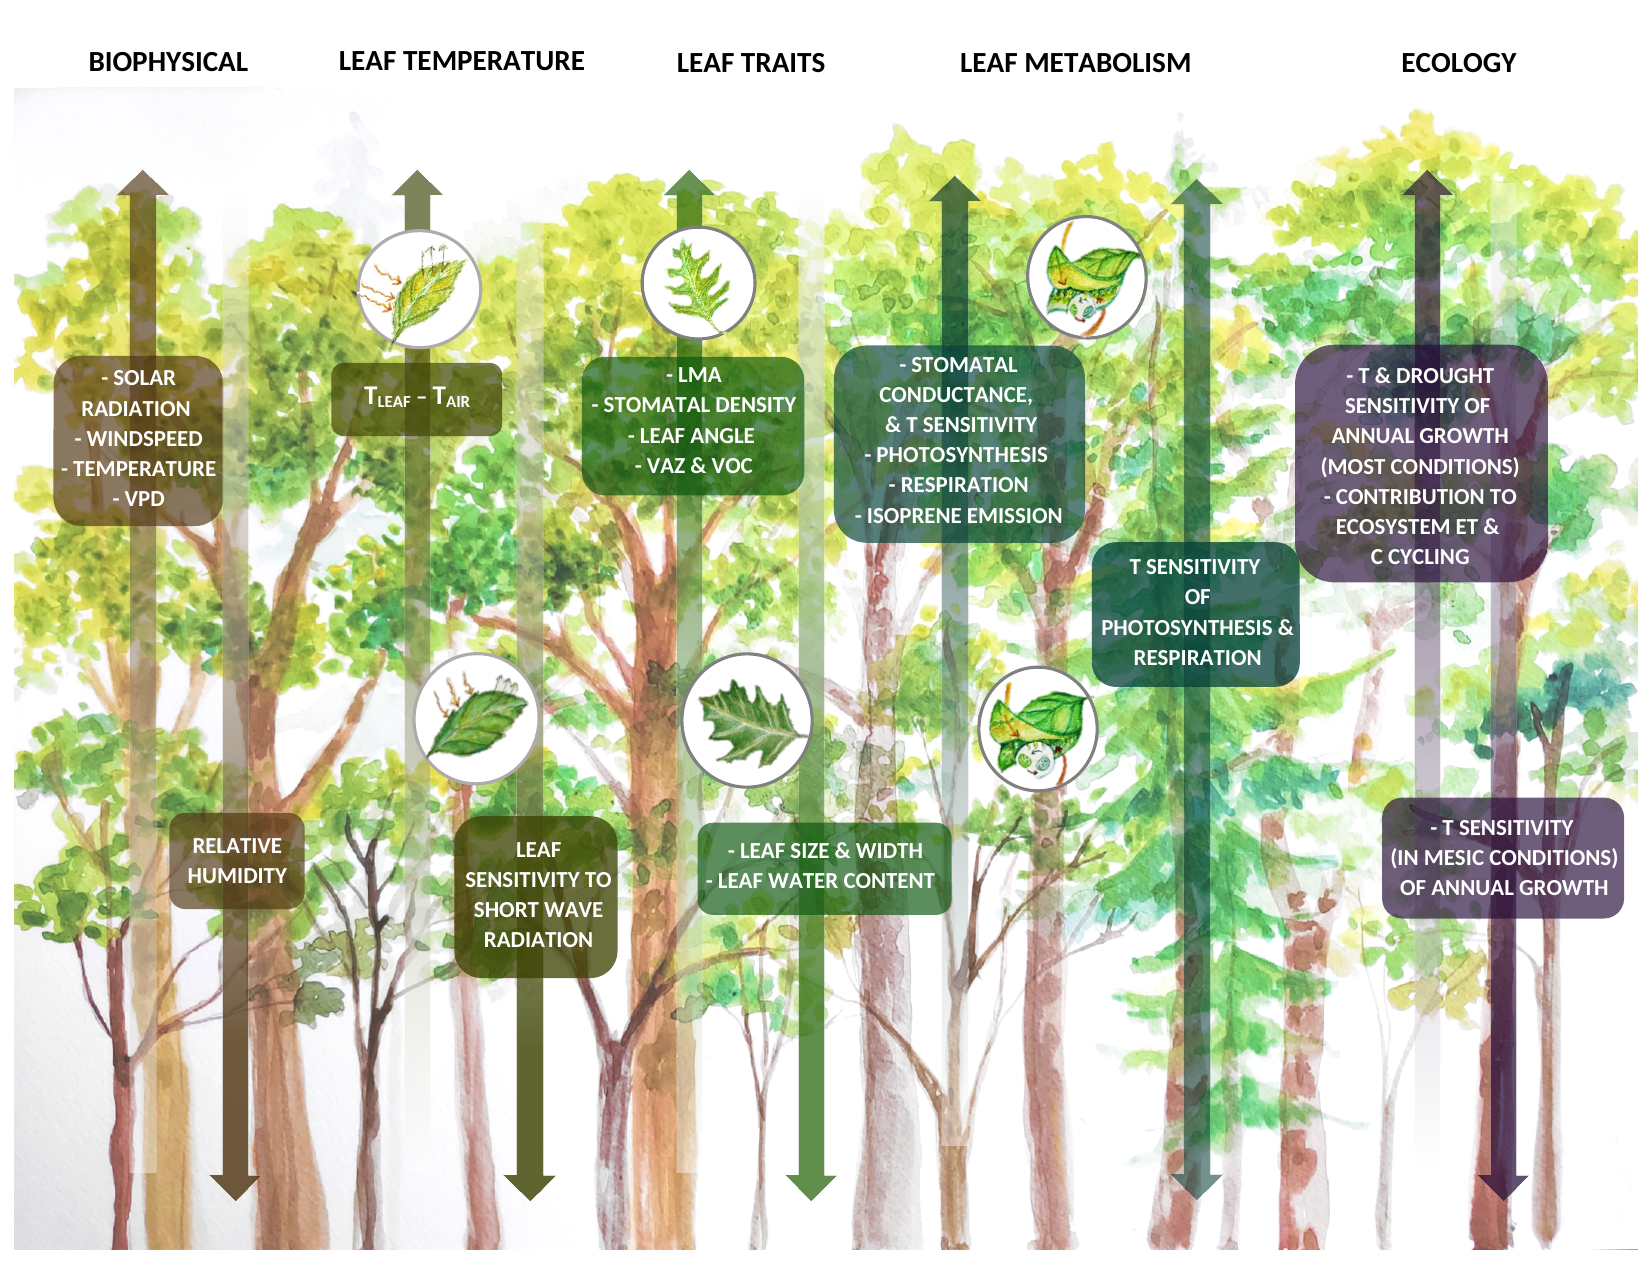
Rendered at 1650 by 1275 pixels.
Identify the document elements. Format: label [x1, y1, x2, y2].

picture [329, 220, 507, 373]
picture [1019, 201, 1160, 352]
picture [653, 628, 848, 824]
picture [353, 594, 591, 840]
picture [630, 220, 767, 354]
picture [967, 657, 1122, 802]
